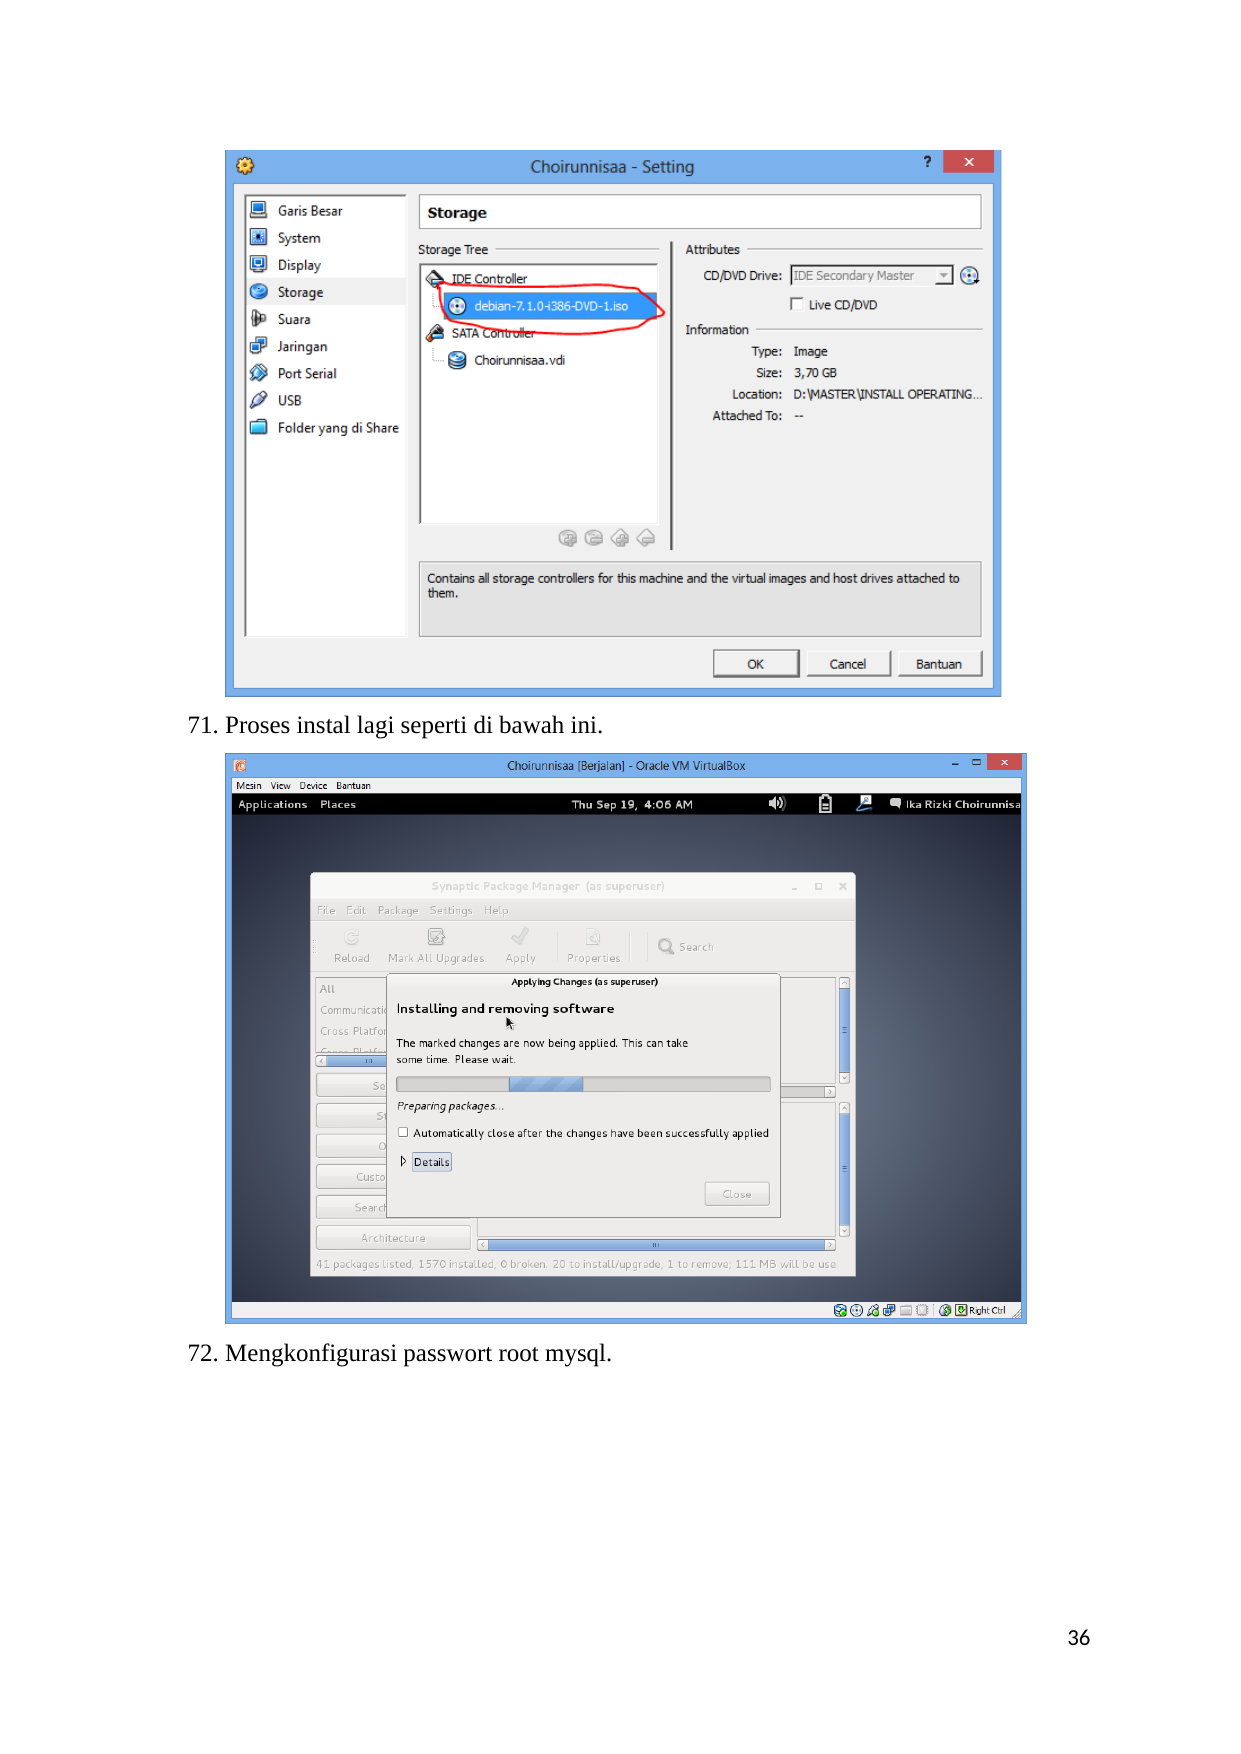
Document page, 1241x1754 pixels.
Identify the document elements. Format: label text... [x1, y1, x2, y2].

list Proses instal lagi seperti di bawah ini. [187, 711, 1090, 739]
picture [225, 753, 1027, 1324]
picture [225, 150, 1002, 697]
list Mengkonfigurasi passwort root mysql. [187, 1338, 1090, 1366]
